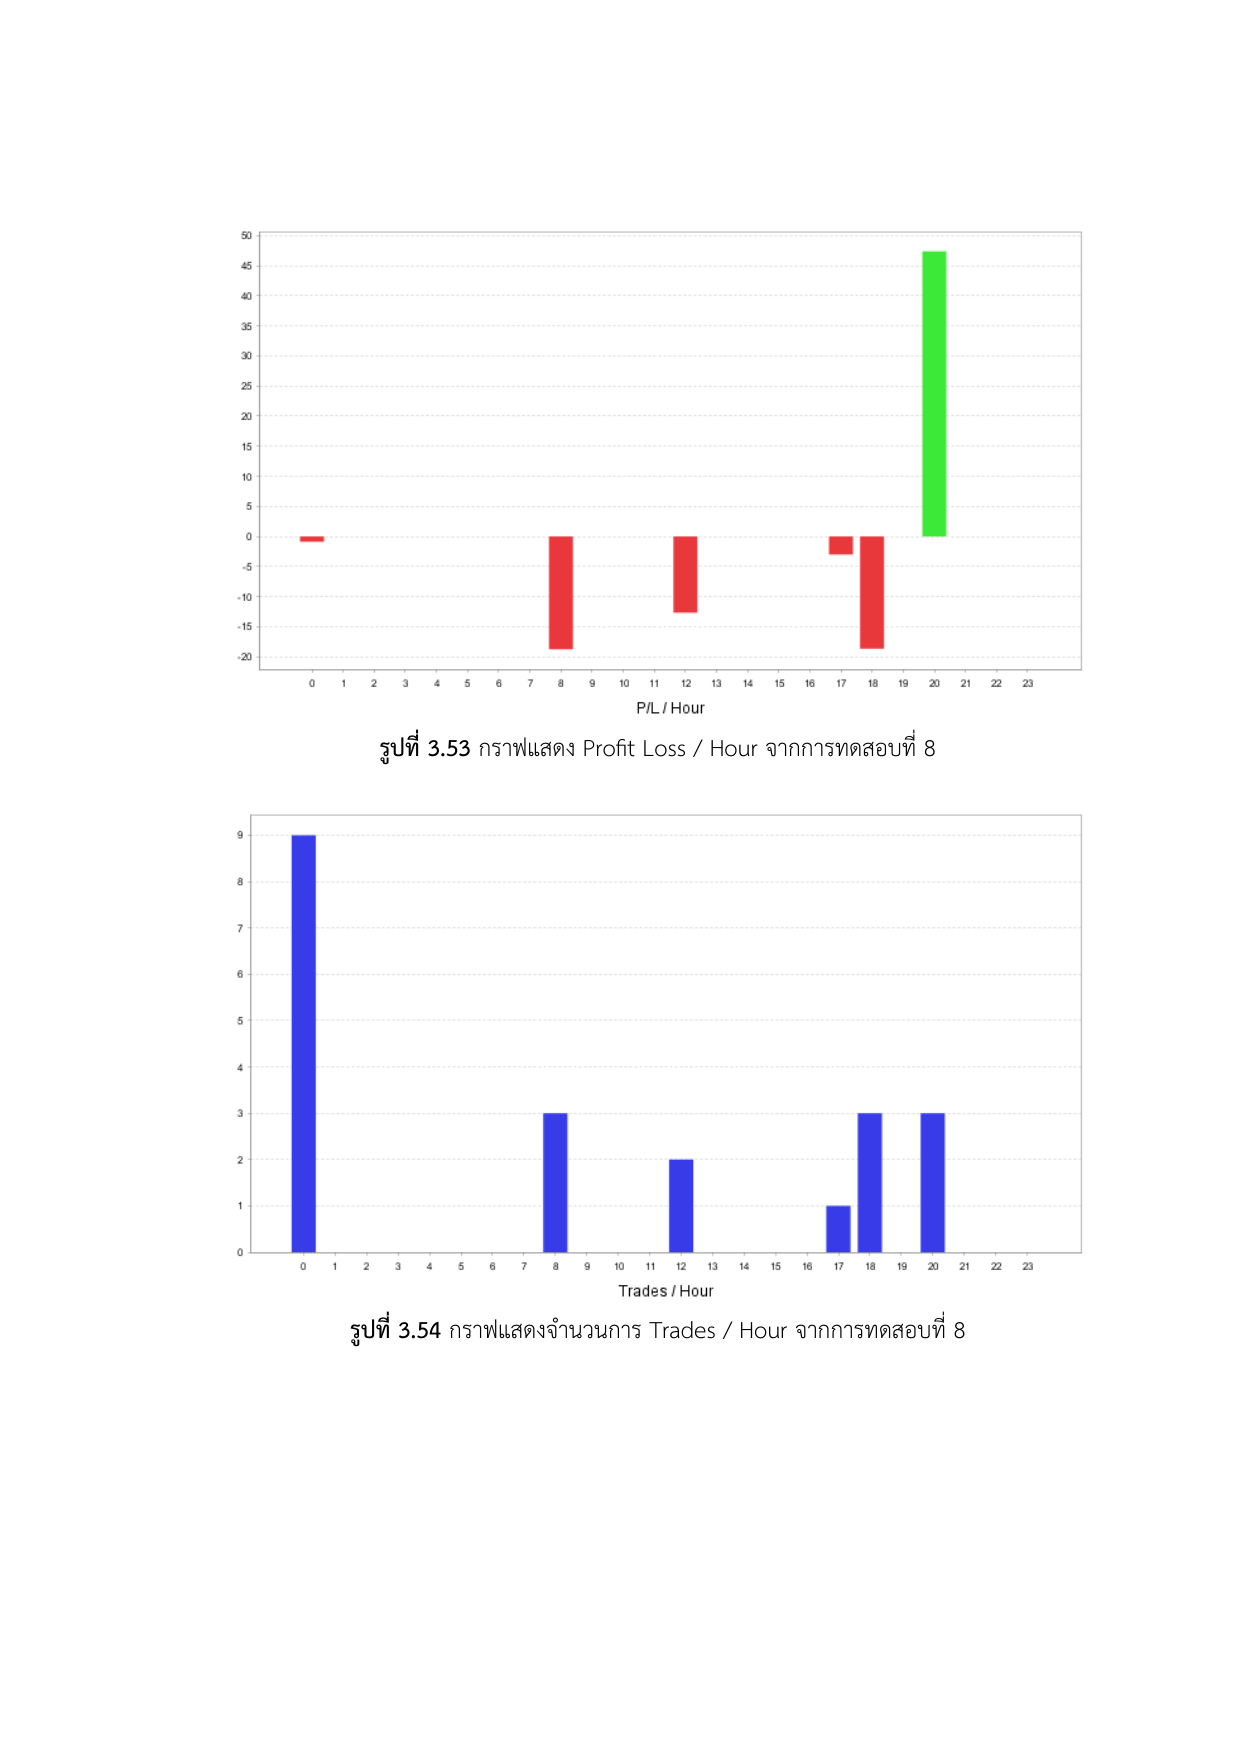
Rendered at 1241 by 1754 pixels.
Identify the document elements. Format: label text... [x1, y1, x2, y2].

picture [225, 807, 1091, 1308]
text รูปที่ 3.54 กราฟแสดงจำนวนการ Trades / Hour จากการทดสอบที่ 8 [225, 1309, 1090, 1347]
text รูปที่ 3.53 กราฟแสดง Profit Loss / Hour จากการทดสอบที่ 8 [225, 727, 1090, 764]
picture [225, 225, 1091, 725]
